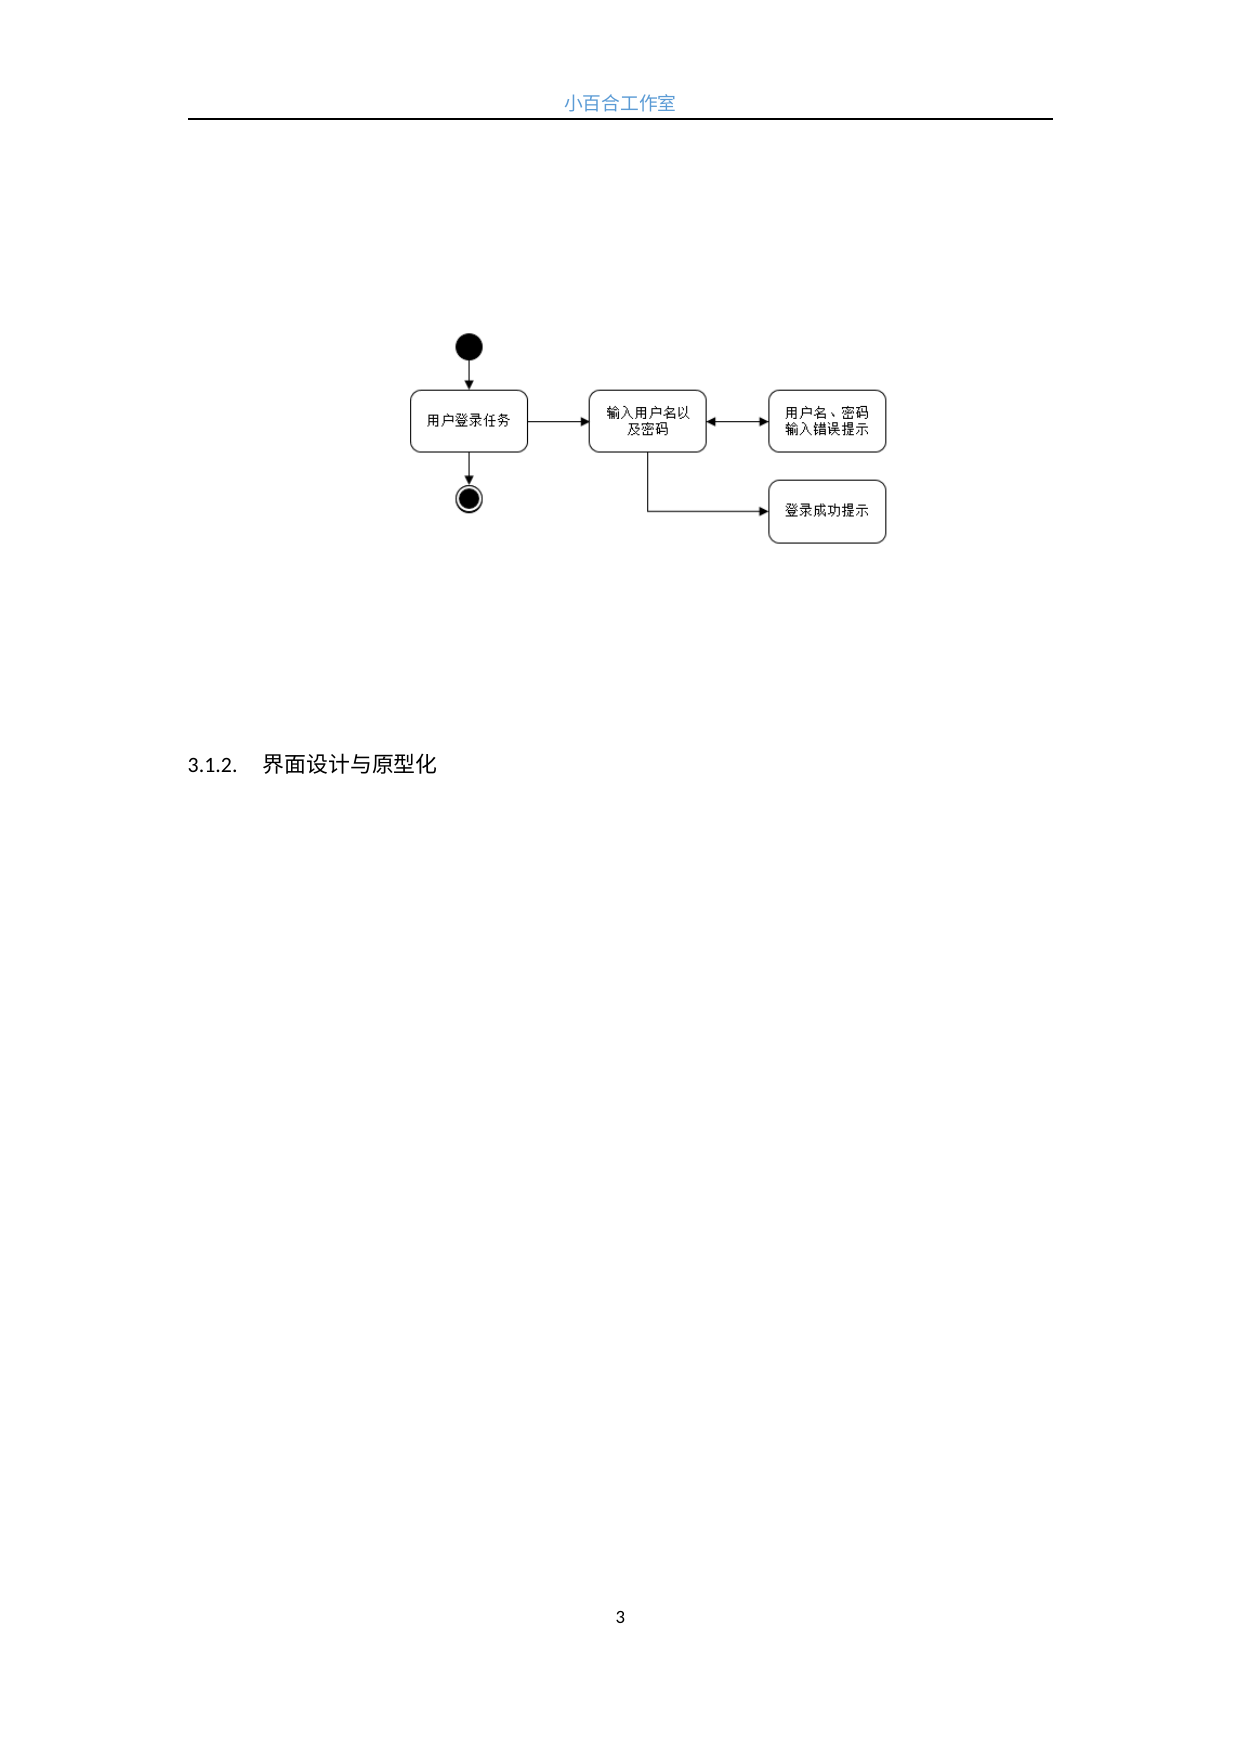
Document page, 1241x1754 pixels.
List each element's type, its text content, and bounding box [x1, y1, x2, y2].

picture [225, 162, 1091, 703]
list 界面设计与原型化 [187, 747, 1053, 779]
